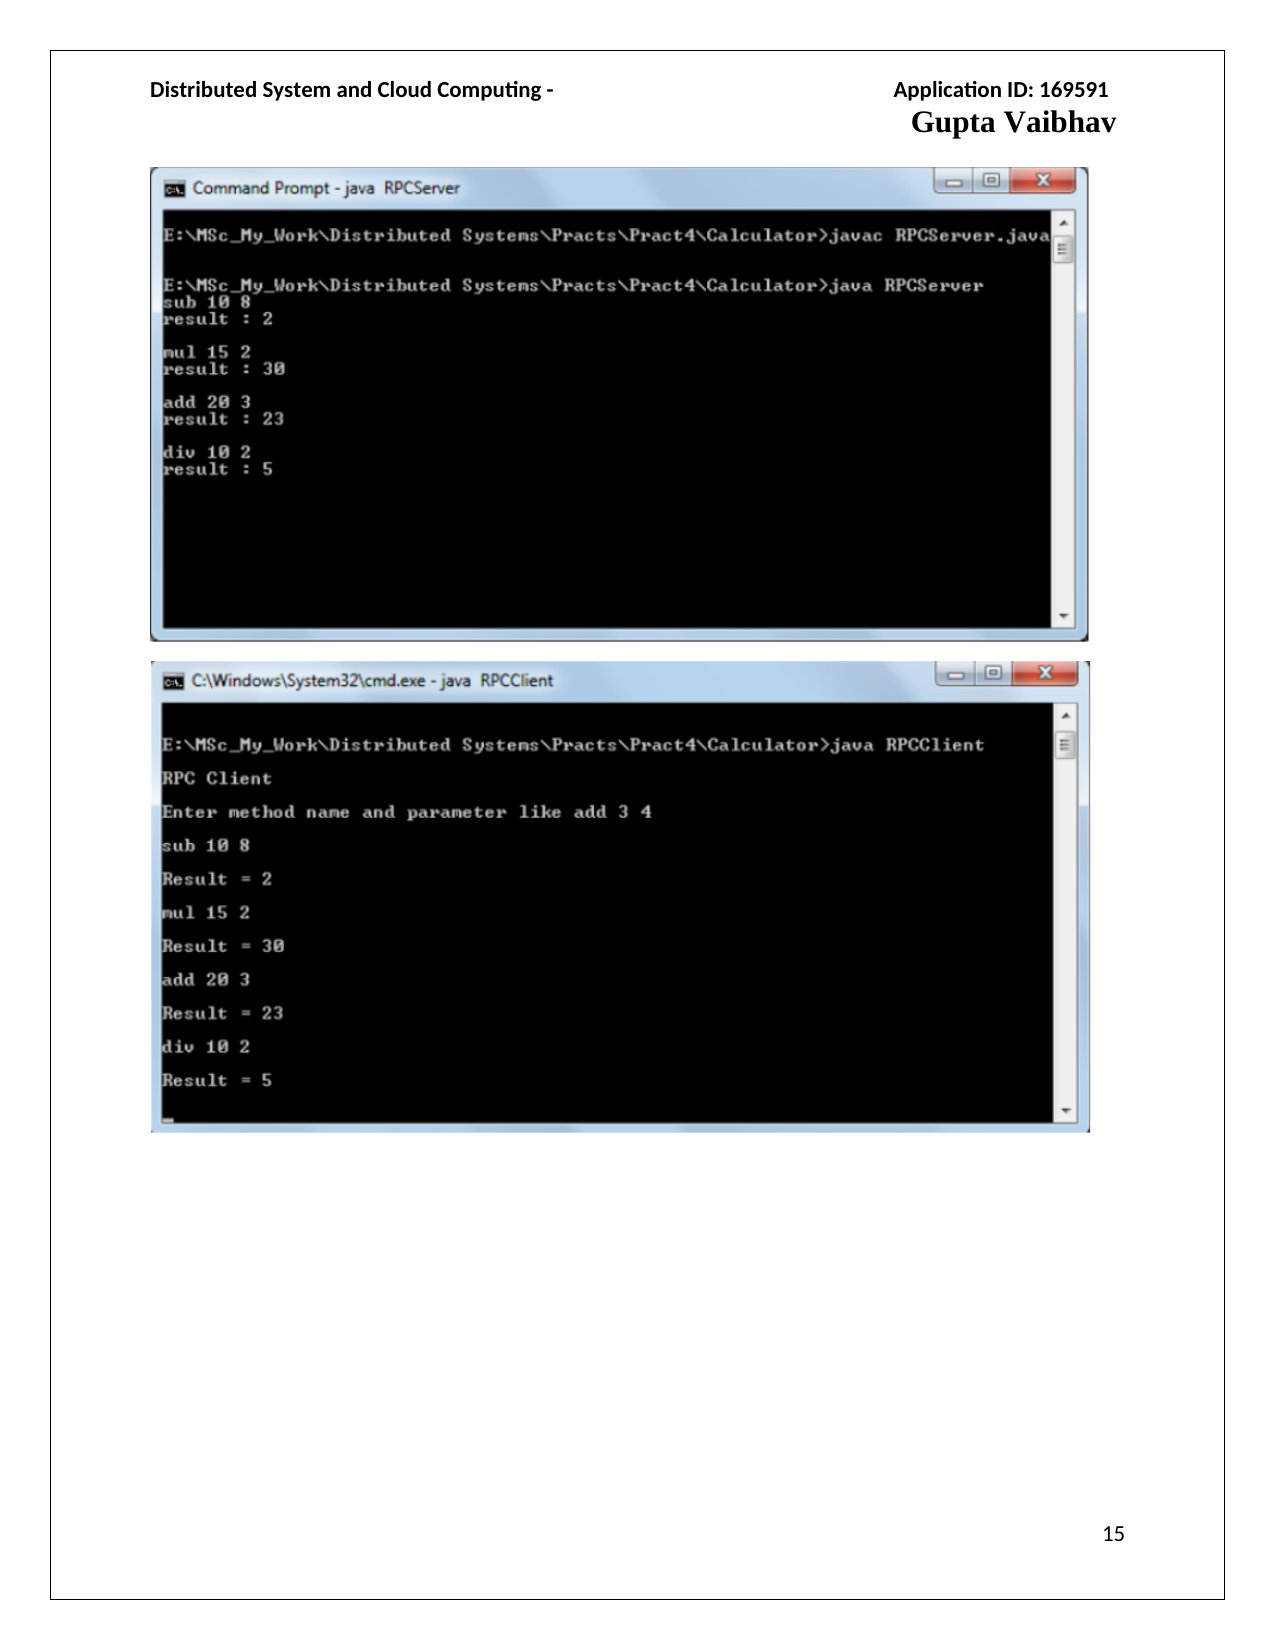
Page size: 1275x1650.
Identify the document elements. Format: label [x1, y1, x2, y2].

picture [150, 661, 1091, 1134]
picture [150, 167, 1091, 643]
